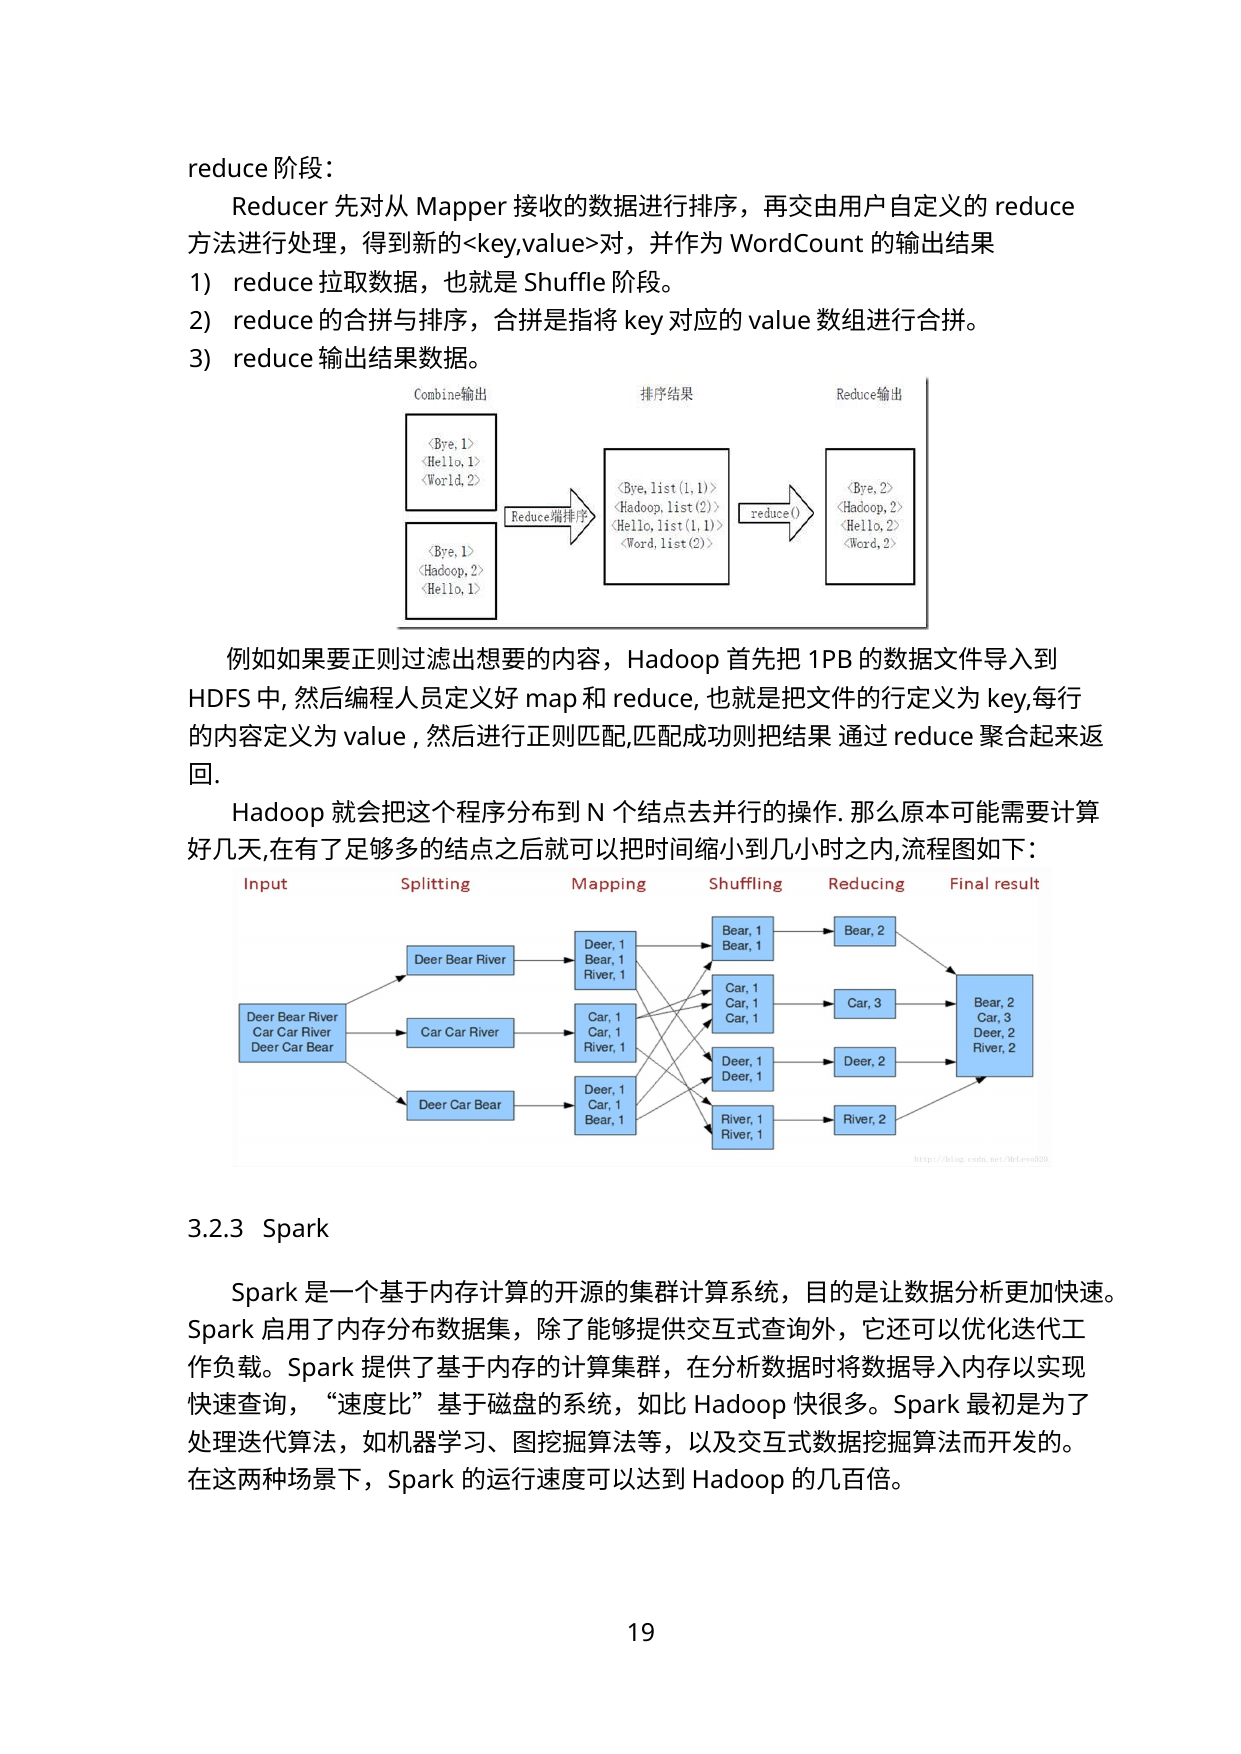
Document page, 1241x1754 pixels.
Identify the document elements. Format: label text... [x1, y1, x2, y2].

text Reducer 先对从 Mapper 接收的数据进行排序，再交由用户自定义的 reduce 方法进行处理，得到新的<key,value>对，并作为 WordCount 的输出结果 [187, 186, 1105, 260]
text Hadoop 就会把这个程序分布到N 个结点去并行的操作. 那么原本可能需要计算好几天,在有了足够多的结点之后就可以把时间缩小到几小时之内,流程图如下： [187, 792, 1105, 866]
text reduce阶段： [187, 148, 1105, 184]
text 例如如果要正则过滤出想要的内容，Hadoop 首先把 1PB的数据文件导入到 [204, 639, 1080, 676]
list reduce拉取数据，也就是Shuffle阶段。 [189, 262, 1105, 298]
list reduce的合拼与排序，合拼是指将key对应的value数组进行合拼。 [189, 300, 1105, 336]
subtitle Spark [187, 1211, 1105, 1244]
picture [396, 376, 929, 630]
text Spark 是一个基于内存计算的开源的集群计算系统，目的是让数据分析更加快速。Spark 启用了内存分布数据集，除了能够提供交互式查询外，它还可以优化迭代工作负载。Spark 提供了基于内存的计算集群，在分析数据时将数据导入内存以实现快速查询，“速度比”基于磁盘的系统，如比 Hadoop 快很多。Spark 最初是为了处理迭代算法，如机器学习、图挖掘算法等，以及交互式数据挖掘算法而开发的。在这两种场景下，Spark 的运行速度可以达到 Hadoop 的几百倍。 [187, 1272, 1105, 1496]
list reduce输出结果数据。 [189, 338, 1105, 374]
picture [232, 867, 1053, 1167]
text HDFS中, 然后编程人员定义好 map和reduce, 也就是把文件的行定义为key,每行的内容定义为value , 然后进行正则匹配,匹配成功则把结果 通过reduce聚合起来返回. [187, 679, 1105, 790]
